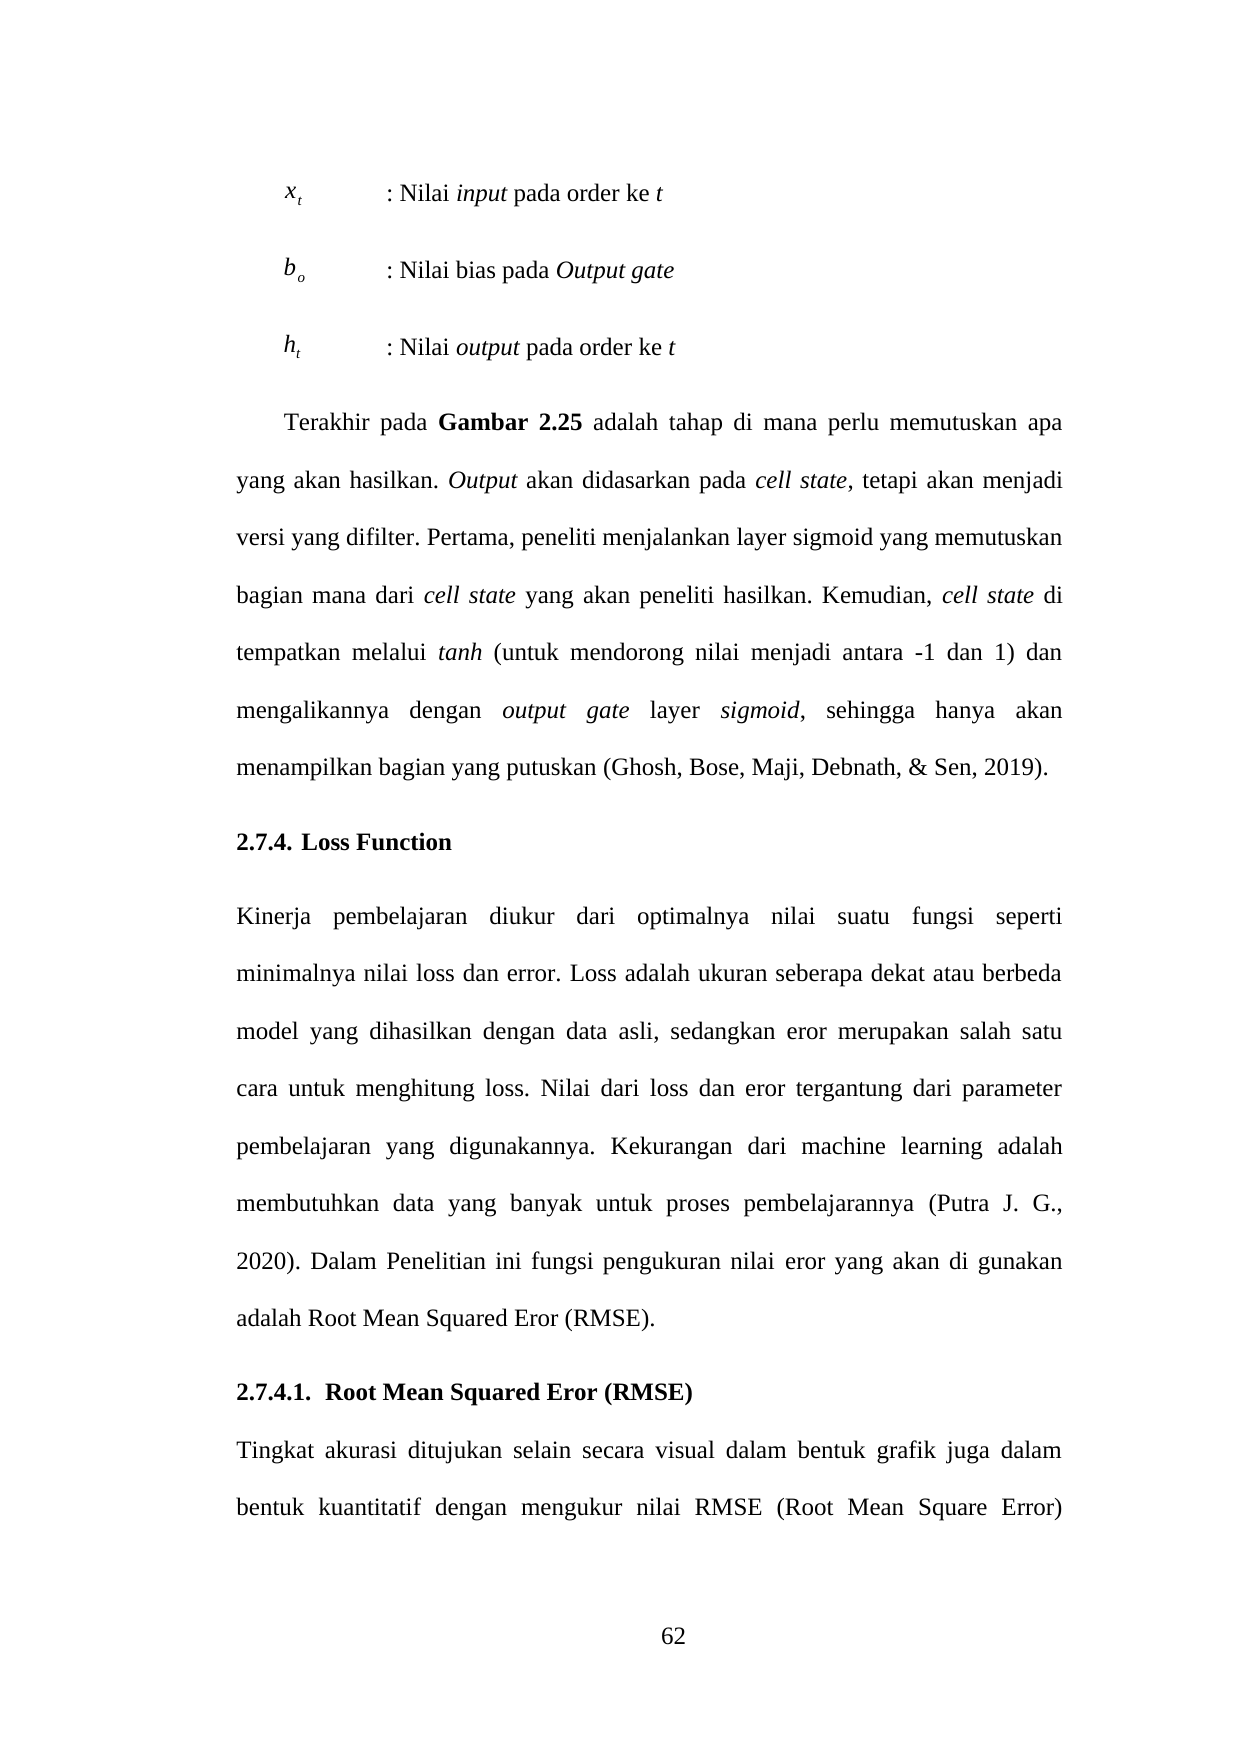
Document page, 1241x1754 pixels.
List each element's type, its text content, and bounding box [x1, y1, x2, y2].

text Terakhir pada Gambar 2.24 adalah tahap di mana perlu memutuskan apa yang akan hasilkan. Output akan didasarkan pada cell state, tetapi akan menjadi versi yang difilter. Pertama, peneliti menjalankan layer sigmoid yang memutuskan bagian mana dari cell state yang akan peneliti hasilkan. Kemudian, cell state di tempatkan melalui tanh (untuk mendorong nilai menjadi antara -1 dan 1) dan mengalikannya dengan output gate layer sigmoid, sehingga hanya akan menampilkan bagian yang putuskan . [236, 407, 1063, 781]
text : Nilai output pada order ke t [283, 331, 1063, 362]
subtitle Loss Function [236, 827, 1063, 855]
text : Nilai bias pada Output gate [283, 254, 1063, 285]
text Kinerja pembelajaran diukur dari optimalnya nilai suatu fungsi seperti minimalnya nilai loss dan error. Loss adalah ukuran seberapa dekat atau berbeda model yang dihasilkan dengan data asli, sedangkan eror merupakan salah satu cara untuk menghitung loss. Nilai dari loss dan eror tergantung dari parameter pembelajaran yang digunakannya. Kekurangan dari machine learning adalah membutuhkan data yang banyak untuk proses pembelajarannya . Dalam Penelitian ini fungsi pengukuran nilai eror yang akan di gunakan adalah Root Mean Squared Eror (RMSE). [236, 901, 1063, 1332]
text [236, 1435, 1063, 1521]
text : Nilai input pada order ke t [283, 177, 1063, 208]
subtitle Root Mean Squared Eror (RMSE) [236, 1377, 1063, 1406]
